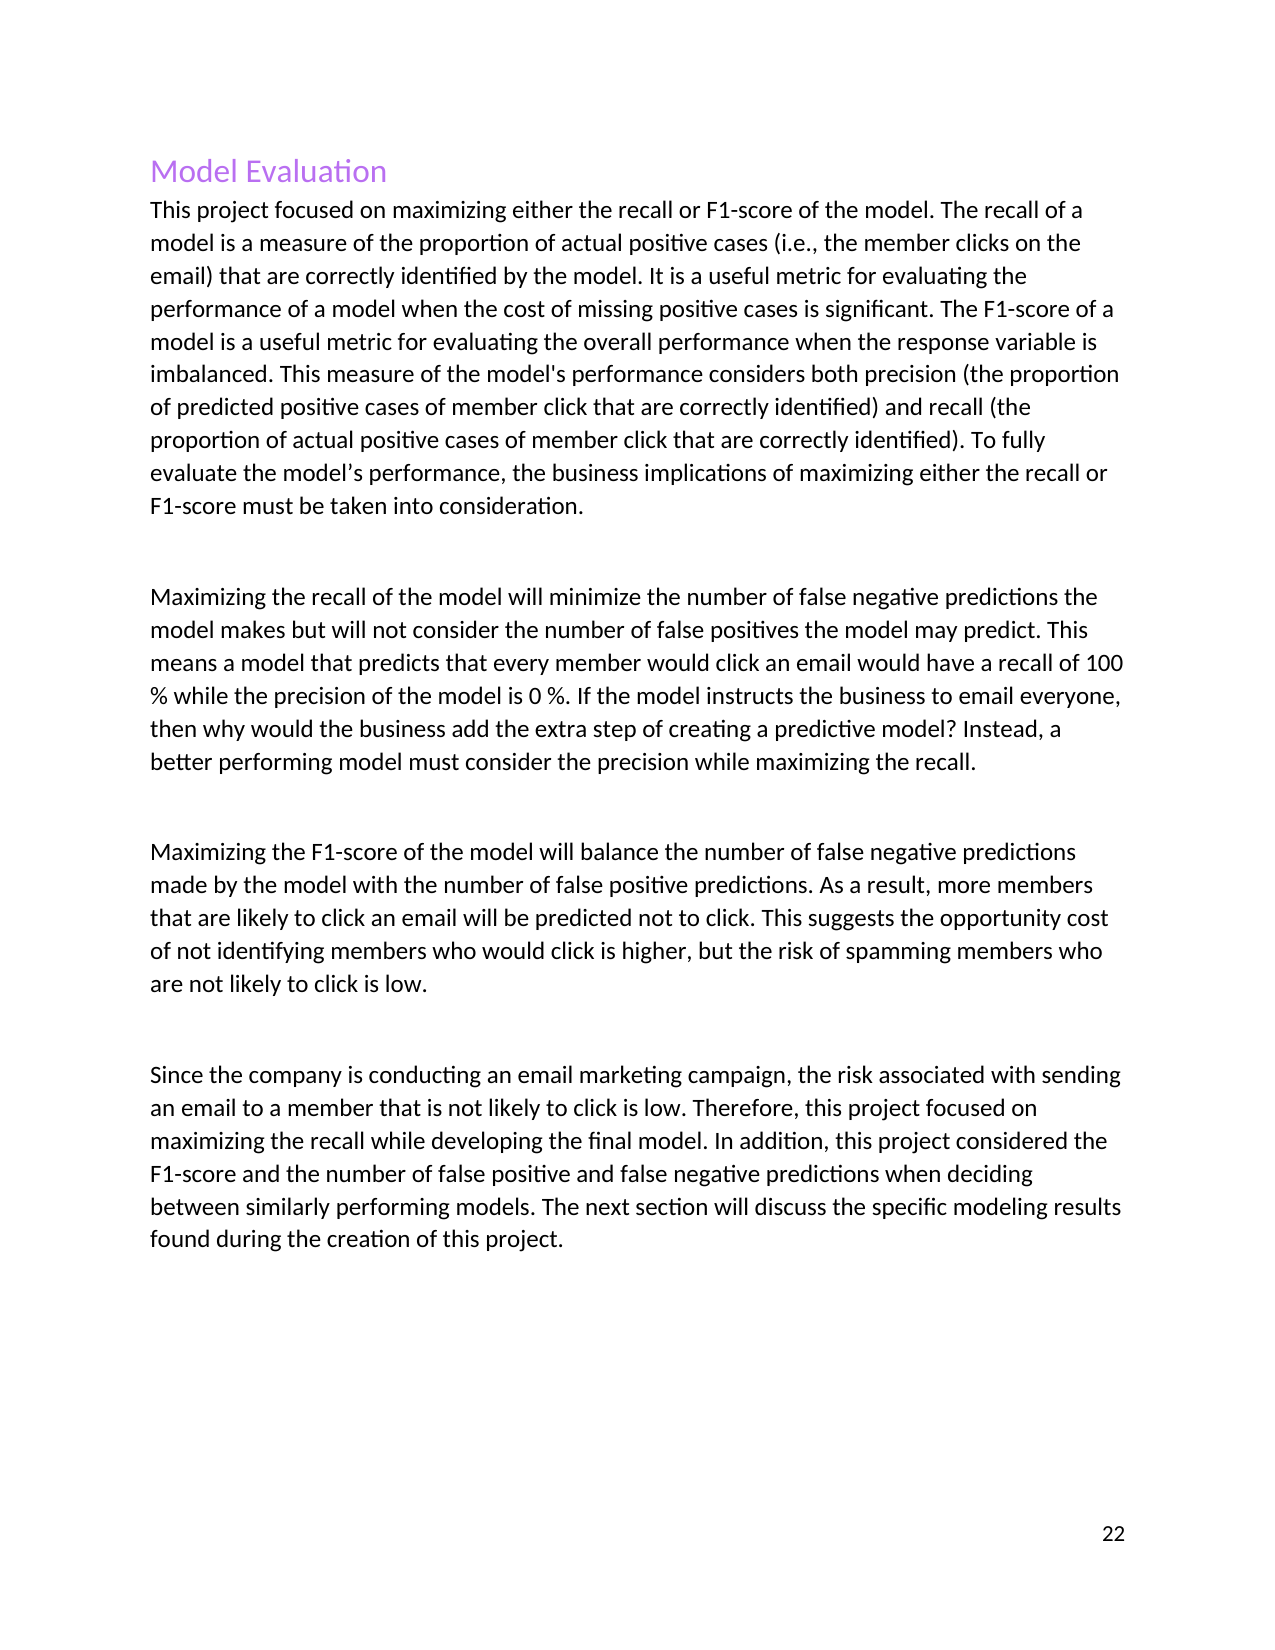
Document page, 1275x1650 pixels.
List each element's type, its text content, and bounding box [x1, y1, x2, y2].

text Maximizing the F1-score of the model will balance the number of false negative predictions made by the model with the number of false positive predictions. As a result, more members that are likely to click an email will be predicted not to click. This suggests the opportunity cost of not identifying members who would click is higher, but the risk of spamming members who are not likely to click is low. [150, 836, 1125, 999]
text This project focused on maximizing either the recall or F1-score of the model. The recall of a model is a measure of the proportion of actual positive cases (i.e., the member clicks on the email) that are correctly identified by the model. It is a useful metric for evaluating the performance of a model when the cost of missing positive cases is significant. The F1-score of a model is a useful metric for evaluating the overall performance when the response variable is imbalanced. This measure of the model's performance considers both precision (the proportion of predicted positive cases of member click that are correctly identified) and recall (the proportion of actual positive cases of member click that are correctly identified). To fully evaluate the model’s performance, the business implications of maximizing either the recall or F1-score must be taken into consideration. [150, 194, 1125, 521]
text Since the company is conducting an email marketing campaign, the risk associated with sending an email to a member that is not likely to click is low. Therefore, this project focused on maximizing the recall while developing the final model. In addition, this project considered the F1-score and the number of false positive and false negative predictions when deciding between similarly performing models. The next section will discuss the specific modeling results found during the creation of this project. [150, 1059, 1125, 1254]
subtitle Model Evaluation [150, 150, 1125, 191]
text Maximizing the recall of the model will minimize the number of false negative predictions the model makes but will not consider the number of false positives the model may predict. This means a model that predicts that every member would click an email would have a recall of 100 % while the precision of the model is 0 %. If the model instructs the business to email everyone, then why would the business add the extra step of creating a predictive model? Instead, a better performing model must consider the precision while maximizing the recall. [150, 581, 1125, 776]
